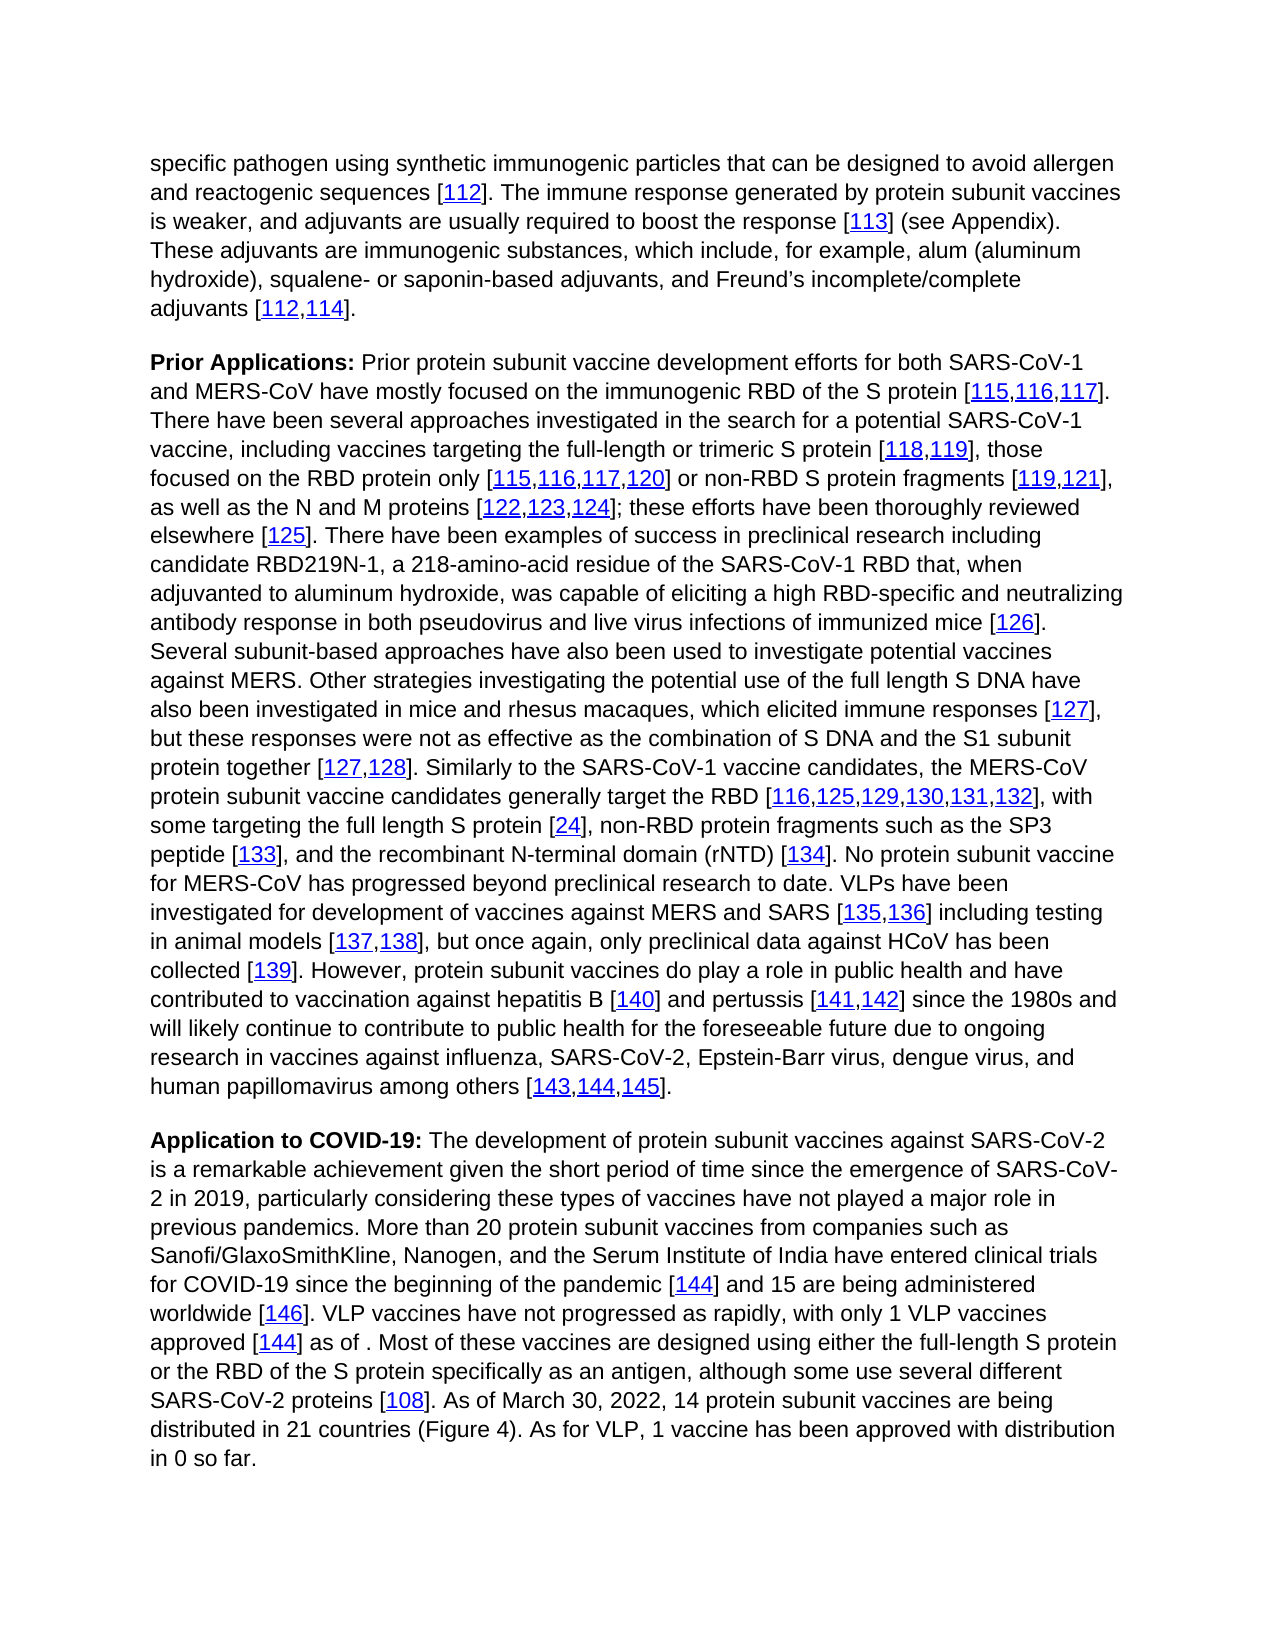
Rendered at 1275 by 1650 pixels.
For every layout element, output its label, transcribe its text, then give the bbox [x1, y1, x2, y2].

text Prior Applications: Prior protein subunit vaccine development efforts for both SARS-CoV-1 and MERS-CoV have mostly focused on the immunogenic RBD of the S protein [115,116,117]. There have been several approaches investigated in the search for a potential SARS-CoV-1 vaccine, including vaccines targeting the full-length or trimeric S protein [118,119], those focused on the RBD protein only [115,116,117,120] or non-RBD S protein fragments [119,121], as well as the N and M proteins [122,123,124]; these efforts have been thoroughly reviewed elsewhere [125]. There have been examples of success in preclinical research including candidate RBD219N-1, a 218-amino-acid residue of the SARS-CoV-1 RBD that, when adjuvanted to aluminum hydroxide, was capable of eliciting a high RBD-specific and neutralizing antibody response in both pseudovirus and live virus infections of immunized mice [126]. Several subunit-based approaches have also been used to investigate potential vaccines against MERS. Other strategies investigating the potential use of the full length S DNA have also been investigated in mice and rhesus macaques, which elicited immune responses [127], but these responses were not as effective as the combination of S DNA and the S1 subunit protein together [127,128]. Similarly to the SARS-CoV-1 vaccine candidates, the MERS-CoV protein subunit vaccine candidates generally target the RBD [116,125,129,130,131,132], with some targeting the full length S protein [24], non-RBD protein fragments such as the SP3 peptide [133], and the recombinant N-terminal domain (rNTD) [134]. No protein subunit vaccine for MERS-CoV has progressed beyond preclinical research to date. VLPs have been investigated for development of vaccines against MERS and SARS [135,136] including testing in animal models [137,138], but once again, only preclinical data against HCoV has been collected [139]. However, protein subunit vaccines do play a role in public health and have contributed to vaccination against hepatitis B [140] and pertussis [141,142] since the 1980s and will likely continue to contribute to public health for the foreseeable future due to ongoing research in vaccines against influenza, SARS-CoV-2, Epstein-Barr virus, dengue virus, and human papillomavirus among others [143,144,145]. [150, 349, 1125, 1099]
text Application to COVID-19: The development of protein subunit vaccines against SARS-CoV-2 is a remarkable achievement given the short period of time since the emergence of SARS-CoV-2 in 2019, particularly considering these types of vaccines have not played a major role in previous pandemics. More than 20 protein subunit vaccines from companies such as Sanofi/GlaxoSmithKline, Nanogen, and the Serum Institute of India have entered clinical trials for COVID-19 since the beginning of the pandemic [144] and 15 are being administered worldwide [146]. VLP vaccines have not progressed as rapidly, with only 1 VLP vaccines approved [144] as of . Most of these vaccines are designed using either the full-length S protein or the RBD of the S protein specifically as an antigen, although some use several different SARS-CoV-2 proteins [108]. As of March 30, 2022, 14 protein subunit vaccines are being distributed in 21 countries (Figure 4). As for VLP, 1 vaccine has been approved with distribution in 0 so far. [150, 1127, 1125, 1472]
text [150, 150, 1125, 321]
